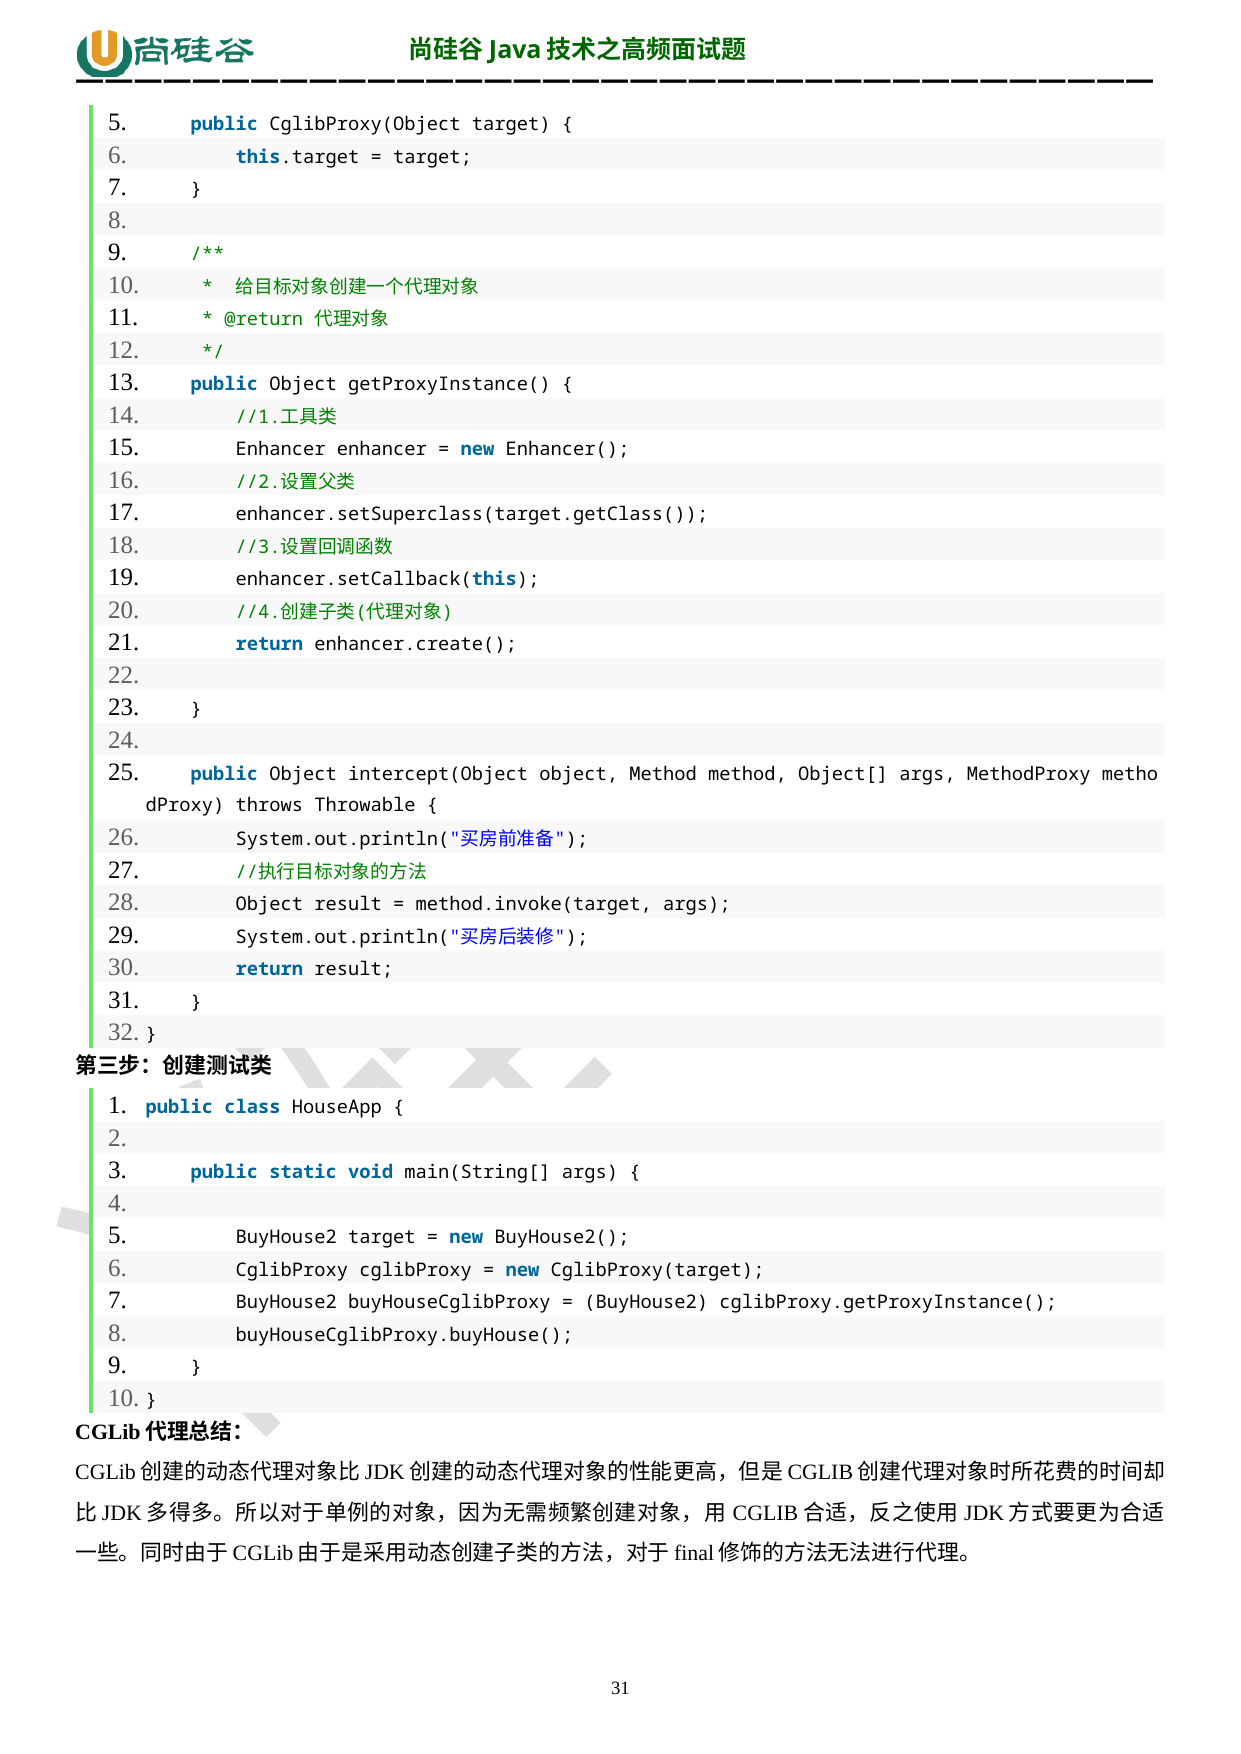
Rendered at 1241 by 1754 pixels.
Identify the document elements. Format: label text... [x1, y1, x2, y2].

list public Object getProxyInstance() { [93, 365, 1165, 398]
list * @return 代理对象 [93, 300, 1165, 333]
list public static void main(String[] args) { [93, 1153, 1165, 1186]
list } [93, 690, 1165, 723]
list * 给目标对象创建一个代理对象 [93, 268, 1165, 300]
list System.out.println("买房前准备"); [93, 820, 1165, 853]
list } [93, 983, 1165, 1015]
text CGLib创建的动态代理对象比JDK创建的动态代理对象的性能更高，但是CGLIB创建代理对象时所花费的时间却比JDK多得多。所以对于单例的对象，因为无需频繁创建对象，用CGLIB合适，反之使用JDK方式要更为合适一些。同时由于CGLib由于是采用动态创建子类的方法，对于final修饰的方法无法进行代理。 [75, 1454, 1165, 1567]
list enhancer.setCallback(this); [93, 560, 1165, 593]
list public CglibProxy(Object target) { [93, 105, 1165, 138]
list } [93, 170, 1165, 203]
list //3.设置回调函数 [93, 528, 1165, 560]
list } [93, 1015, 1165, 1048]
list /** [93, 235, 1165, 268]
list //2.设置父类 [93, 463, 1165, 495]
list //1.工具类 [93, 398, 1165, 430]
list BuyHouse2 buyHouseCglibProxy = (BuyHouse2) cglibProxy.getProxyInstance(); [93, 1283, 1165, 1316]
list return result; [93, 950, 1165, 983]
list return enhancer.create(); [93, 625, 1165, 658]
list System.out.println("买房后装修"); [93, 918, 1165, 950]
list BuyHouse2 target = new BuyHouse2(); [93, 1218, 1165, 1251]
list this.target = target; [93, 138, 1165, 170]
list Object result = method.invoke(target, args); [93, 885, 1165, 918]
text 第三步：创建测试类 [75, 1048, 1165, 1080]
list public class HouseApp { [93, 1088, 1165, 1121]
list enhancer.setSuperclass(target.getClass()); [93, 495, 1165, 528]
list public Object intercept(Object object, Method method, Object[] args, MethodProxy methodProxy) throws Throwable { [93, 755, 1165, 820]
list //4.创建子类(代理对象) [93, 593, 1165, 625]
list CglibProxy cglibProxy = new CglibProxy(target); [93, 1251, 1165, 1283]
list } [93, 1381, 1165, 1413]
list buyHouseCglibProxy.buyHouse(); [93, 1316, 1165, 1348]
picture [75, 29, 253, 77]
list //执行目标对象的方法 [93, 853, 1165, 885]
list } [93, 1348, 1165, 1381]
list Enhancer enhancer = new Enhancer(); [93, 430, 1165, 463]
text CGLib代理总结： [75, 1413, 1165, 1446]
list */ [93, 333, 1165, 365]
